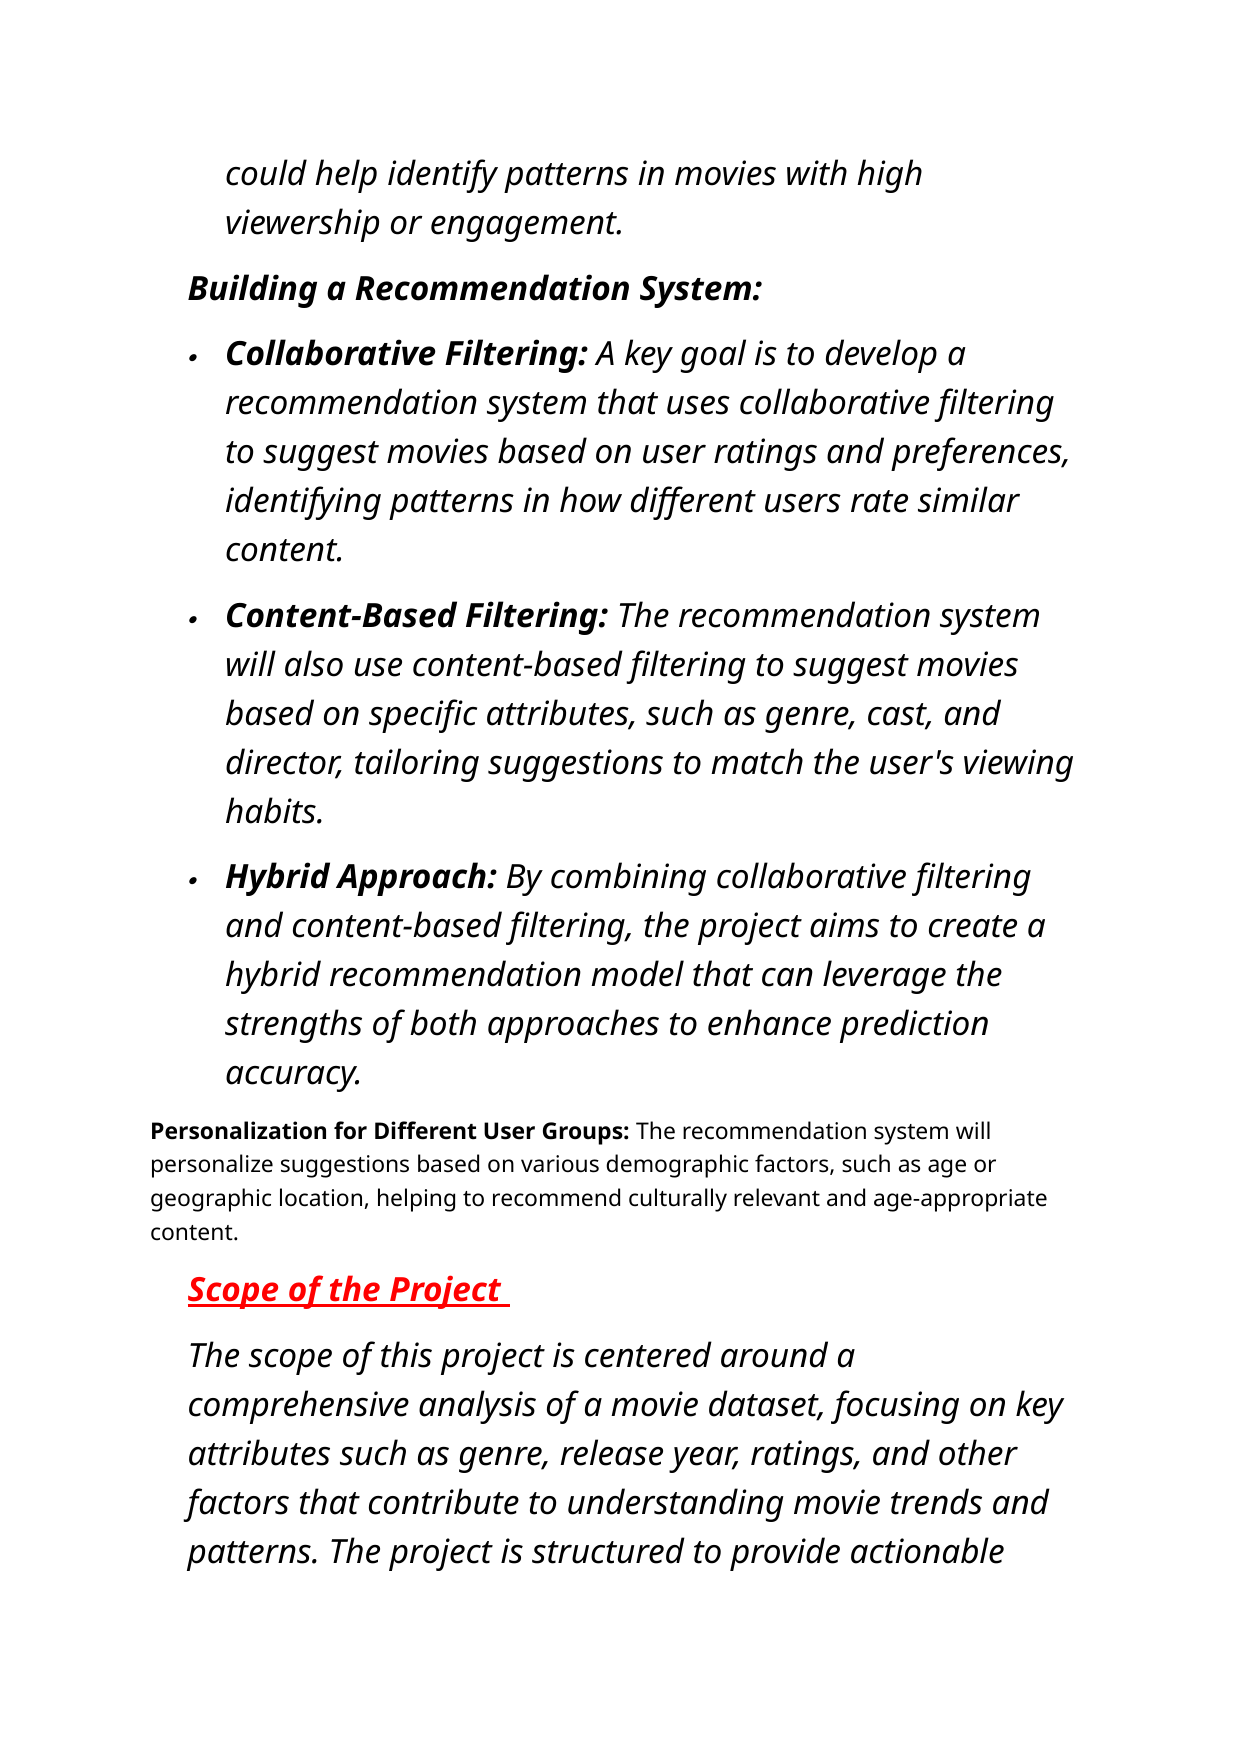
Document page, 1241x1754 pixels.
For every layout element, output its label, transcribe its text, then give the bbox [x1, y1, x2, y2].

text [187, 1430, 1090, 1573]
text Building a Recommendation System: [187, 362, 1090, 408]
list Hybrid Approach: By combining collaborative filtering and content-based filtering, the project aims to create a hybrid recommendation model that can leverage the strengths of both approaches to enhance prediction accuracy. [187, 951, 1090, 1192]
list Content-Based Filtering: The recommendation system will also use content-based filtering to suggest movies based on specific attributes, such as genre, cast, and director, tailoring suggestions to match the user's viewing habits. [187, 689, 1090, 931]
text Scope of the Project [187, 1364, 1090, 1409]
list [187, 150, 1090, 342]
list Collaborative Filtering: A key goal is to develop a recommendation system that uses collaborative filtering to suggest movies based on user ratings and preferences, identifying patterns in how different users rate similar content. [187, 428, 1090, 669]
text Personalization for Different User Groups: The recommendation system will personalize suggestions based on various demographic factors, such as age or geographic location, helping to recommend culturally relevant and age-appropriate content. [150, 1212, 1090, 1345]
